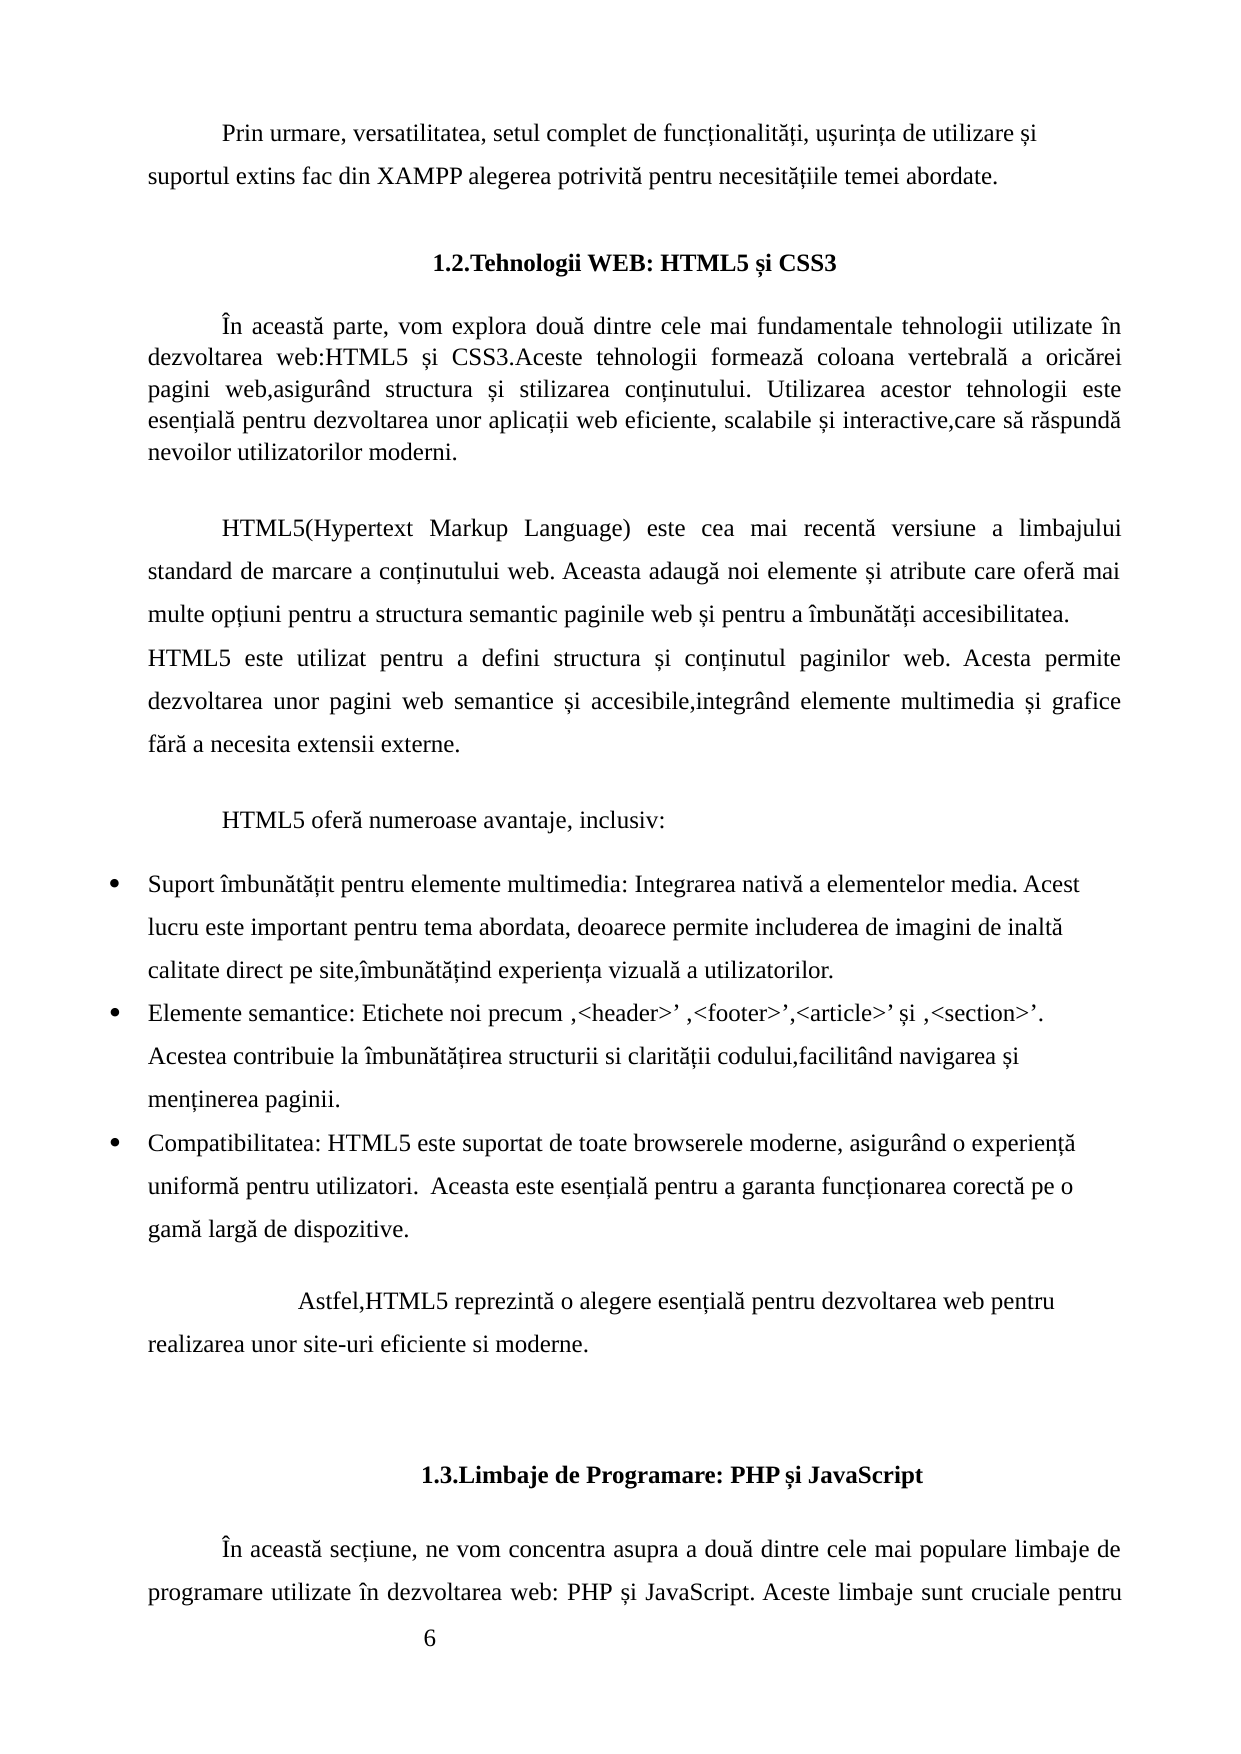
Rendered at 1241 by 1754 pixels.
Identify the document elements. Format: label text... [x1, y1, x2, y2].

text În această parte, vom explora două dintre cele mai fundamentale tehnologii utilizate în dezvoltarea web:HTML5 și CSS3.Aceste tehnologii formează coloana vertebrală a oricărei pagini web,asigurând structura și stilizarea conținutului. Utilizarea acestor tehnologii este esențială pentru dezvoltarea unor aplicații web eficiente, scalabile și interactive,care să răspundă nevoilor utilizatorilor moderni. [148, 311, 1122, 466]
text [148, 1534, 1122, 1606]
subtitle 1.3.Limbaje de Programare: PHP și JavaScript [148, 1460, 1122, 1489]
text HTML5 oferă numeroase avantaje, inclusiv: [148, 805, 1122, 833]
list Compatibilitatea: HTML5 este suportat de toate browserele moderne, asigurând o experiență uniformă pentru utilizatori. Aceasta este esențială pentru a garanta funcționarea corectă pe o gamă largă de dispozitive. [111, 1128, 1122, 1243]
subtitle 1.2.Tehnologii WEB: HTML5 și CSS3 [147, 248, 1122, 277]
text Prin urmare, versatilitatea, setul complet de funcționalități, ușurința de utilizare și suportul extins fac din XAMPP alegerea potrivită pentru necesitățiile temei abordate. [148, 118, 1122, 233]
text Astfel,HTML5 reprezintă o alegere esențială pentru dezvoltarea web pentru realizarea unor site-uri eficiente si moderne. [148, 1286, 1122, 1358]
list Suport îmbunătățit pentru elemente multimedia: Integrarea nativă a elementelor media. Acest lucru este important pentru tema abordata, deoarece permite includerea de imagini de inaltă calitate direct pe site,îmbunătățind experiența vizuală a utilizatorilor. [110, 869, 1122, 984]
list Elemente semantice: Etichete noi precum ‚<header>’ ‚<footer>’,<article>’ și ‚<section>’. Acestea contribuie la îmbunătățirea structurii si clarității codului,facilitând navigarea și menținerea paginii. [111, 998, 1122, 1113]
text HTML5 este utilizat pentru a defini structura și conținutul paginilor web. Acesta permite dezvoltarea unor pagini web semantice și accesibile,integrând elemente multimedia și grafice fără a necesita extensii externe. [148, 643, 1122, 758]
text HTML5(Hypertext Markup Language) este cea mai recentă versiune a limbajului standard de marcare a conținutului web. Aceasta adaugă noi elemente și atribute care oferă mai multe opțiuni pentru a structura semantic paginile web și pentru a îmbunătăți accesibilitatea. [148, 513, 1122, 628]
